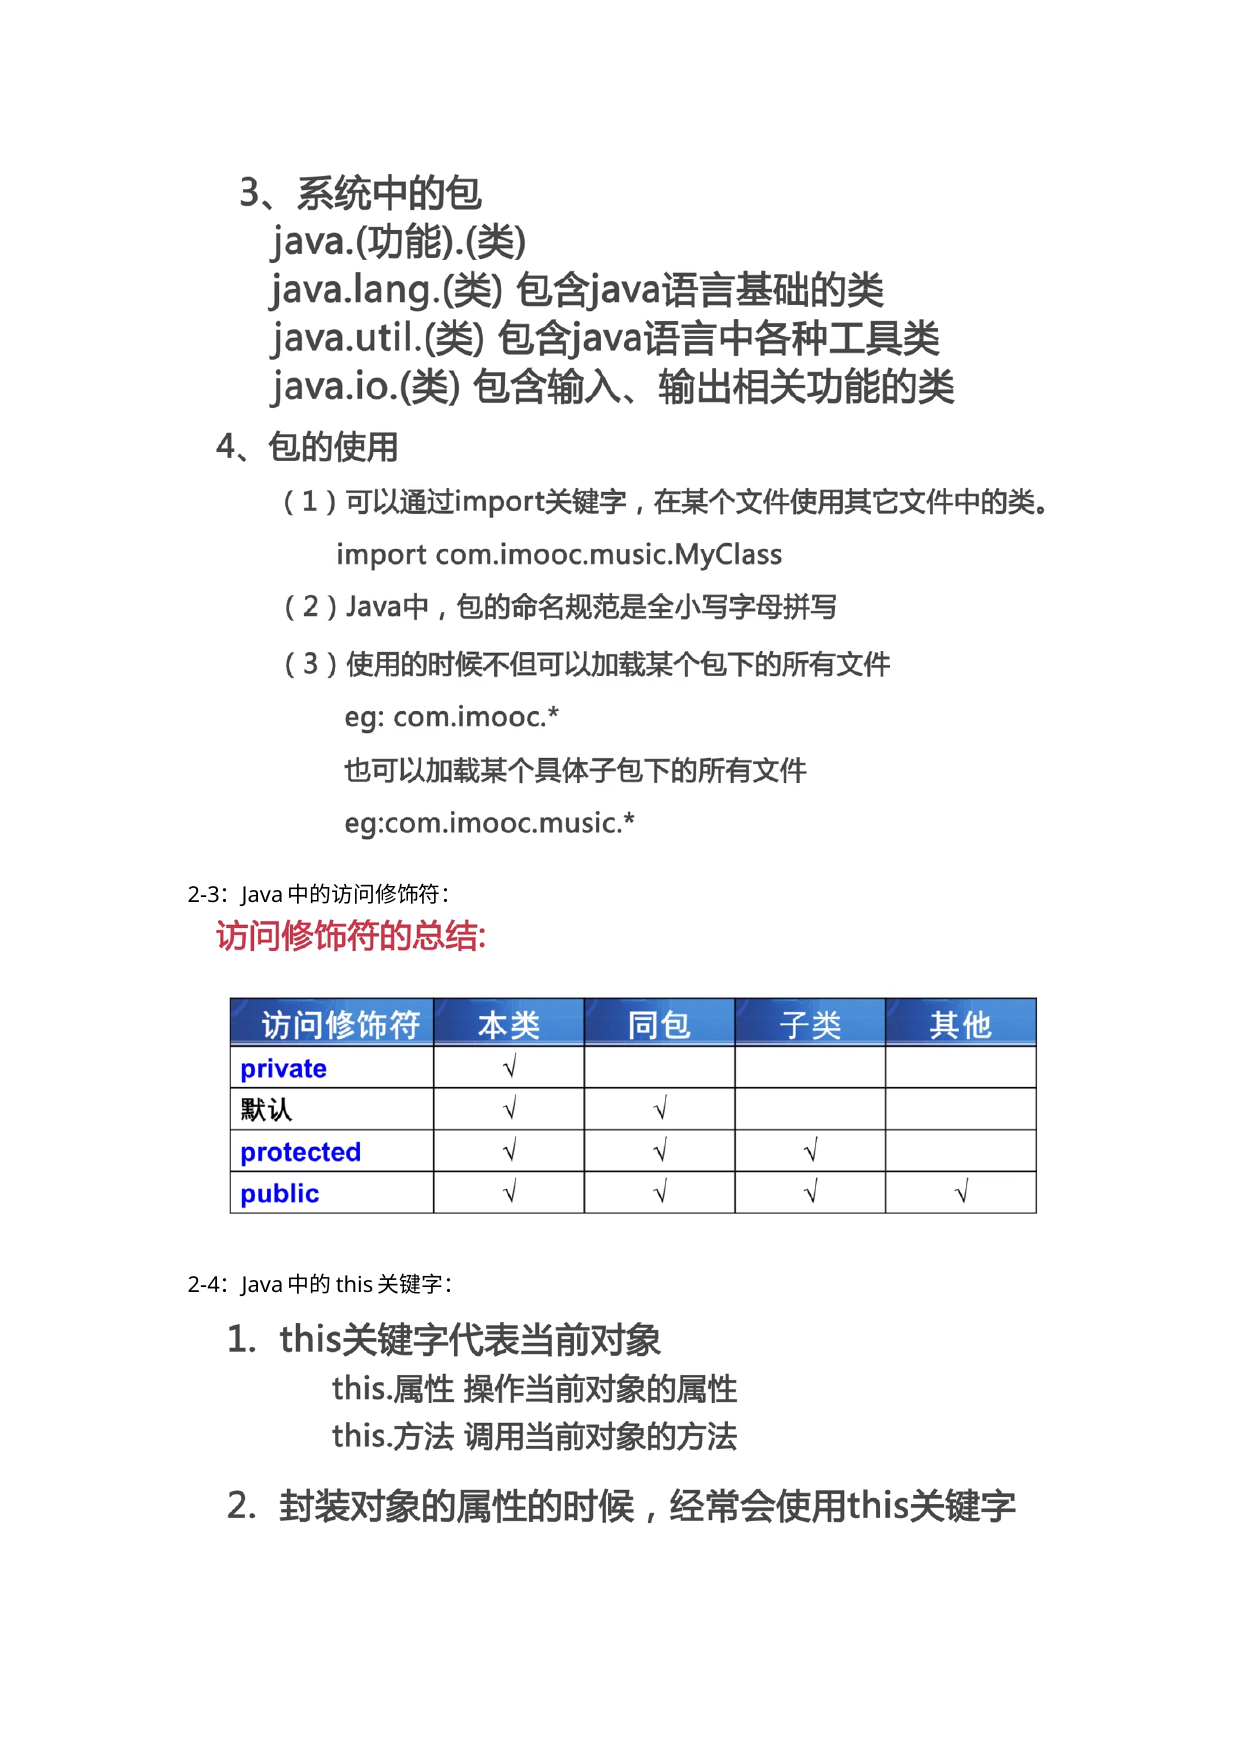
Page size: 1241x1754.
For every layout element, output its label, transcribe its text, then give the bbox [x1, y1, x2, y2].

text 2-3：Java中的访问修饰符： [187, 877, 1053, 909]
picture [187, 422, 1053, 847]
text 2-4：Java中的this关键字： [187, 1267, 1053, 1299]
picture [187, 162, 1053, 416]
picture [187, 1299, 1053, 1564]
picture [187, 909, 1053, 1257]
